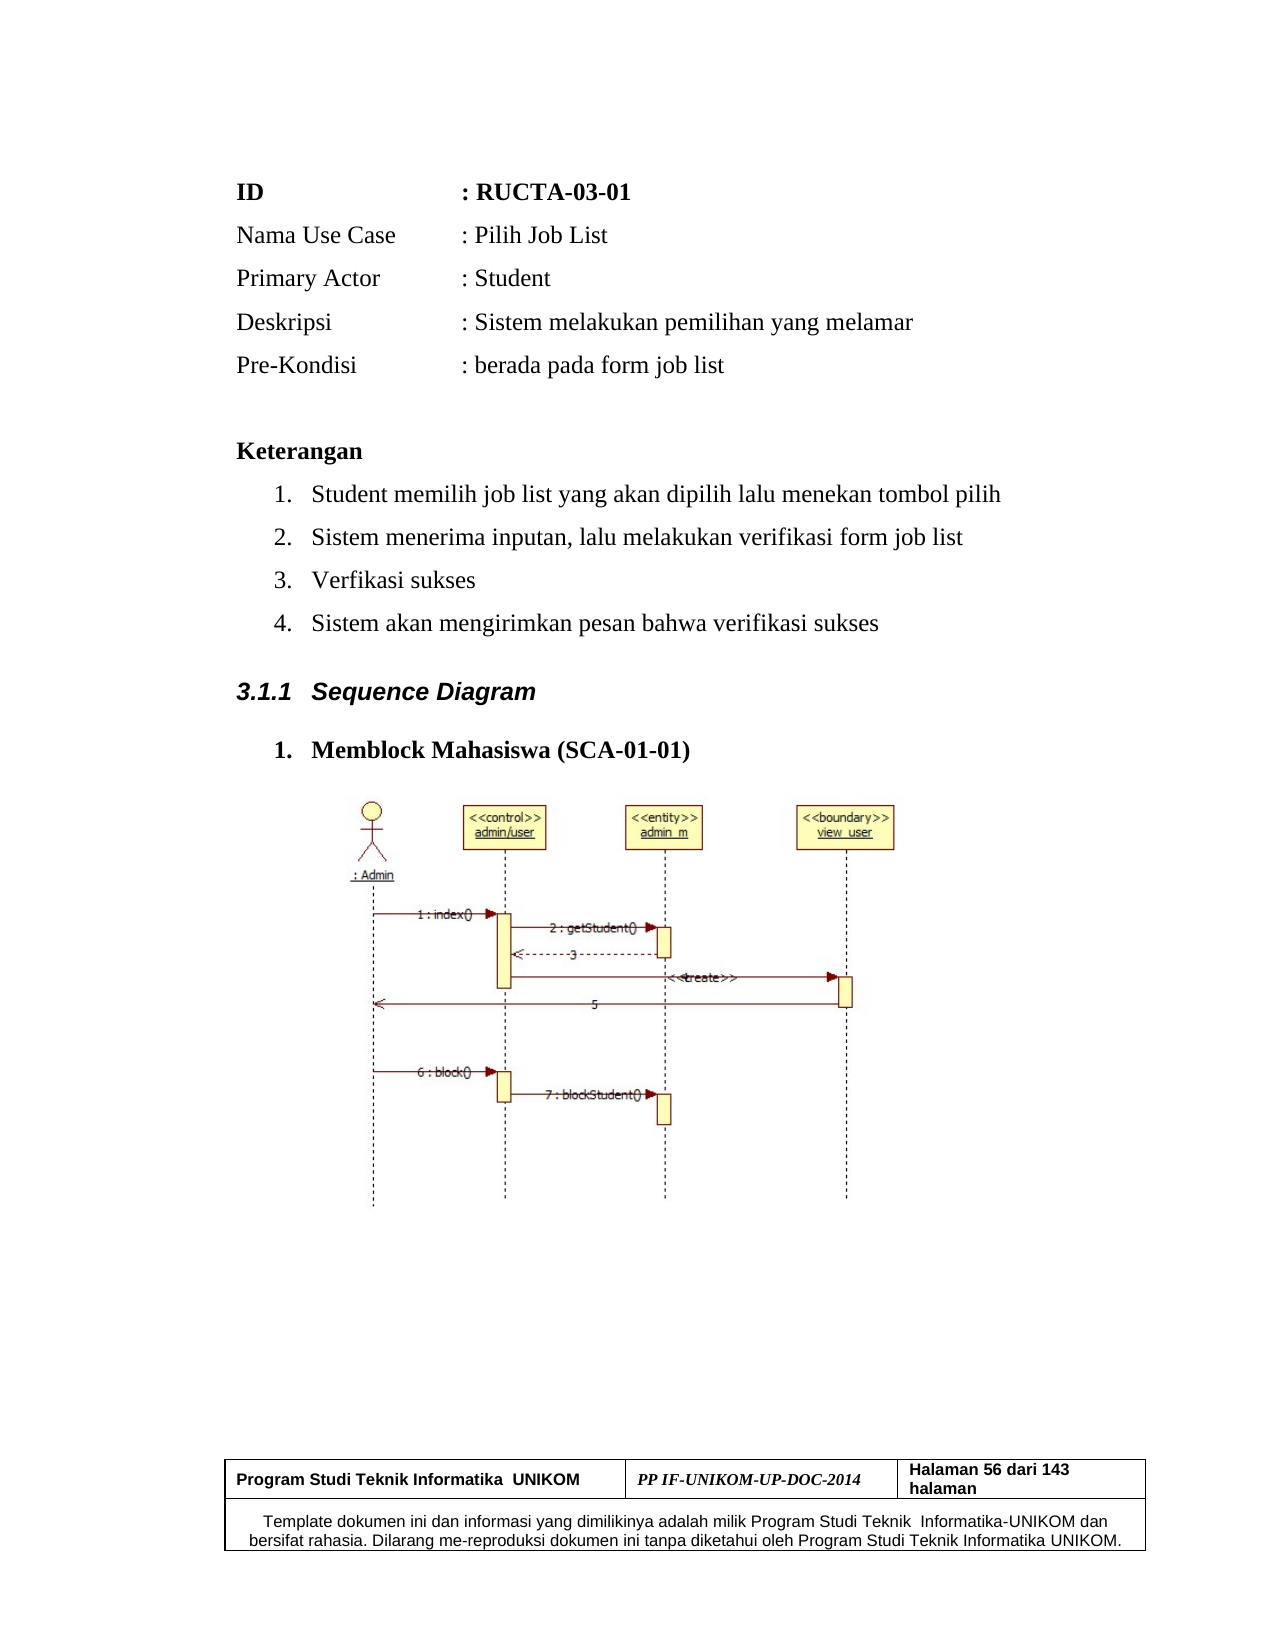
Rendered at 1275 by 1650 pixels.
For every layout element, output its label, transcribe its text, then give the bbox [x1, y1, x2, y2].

text ID : RUCTA-03-01 [236, 177, 1098, 206]
list Sistem menerima inputan, lalu melakukan verifikasi form job list [274, 522, 1098, 551]
list Verfikasi sukses [274, 565, 1098, 594]
picture [311, 778, 917, 1229]
text Nama Use Case : Pilih Job List [236, 220, 1098, 249]
text Keterangan [236, 436, 1098, 465]
text Primary Actor : Student [236, 263, 1098, 292]
text Pre-Kondisi : berada pada form job list [236, 350, 1098, 378]
list Sistem akan mengirimkan pesan bahwa verifikasi sukses [274, 608, 1098, 637]
list Memblock Mahasiswa (SCA-01-01) [274, 736, 1098, 764]
subtitle Sequence Diagram [236, 677, 1098, 705]
text Deskripsi : Sistem melakukan pemilihan yang melamar [236, 307, 1098, 335]
list Student memilih job list yang akan dipilih lalu menekan tombol pilih [274, 479, 1098, 508]
